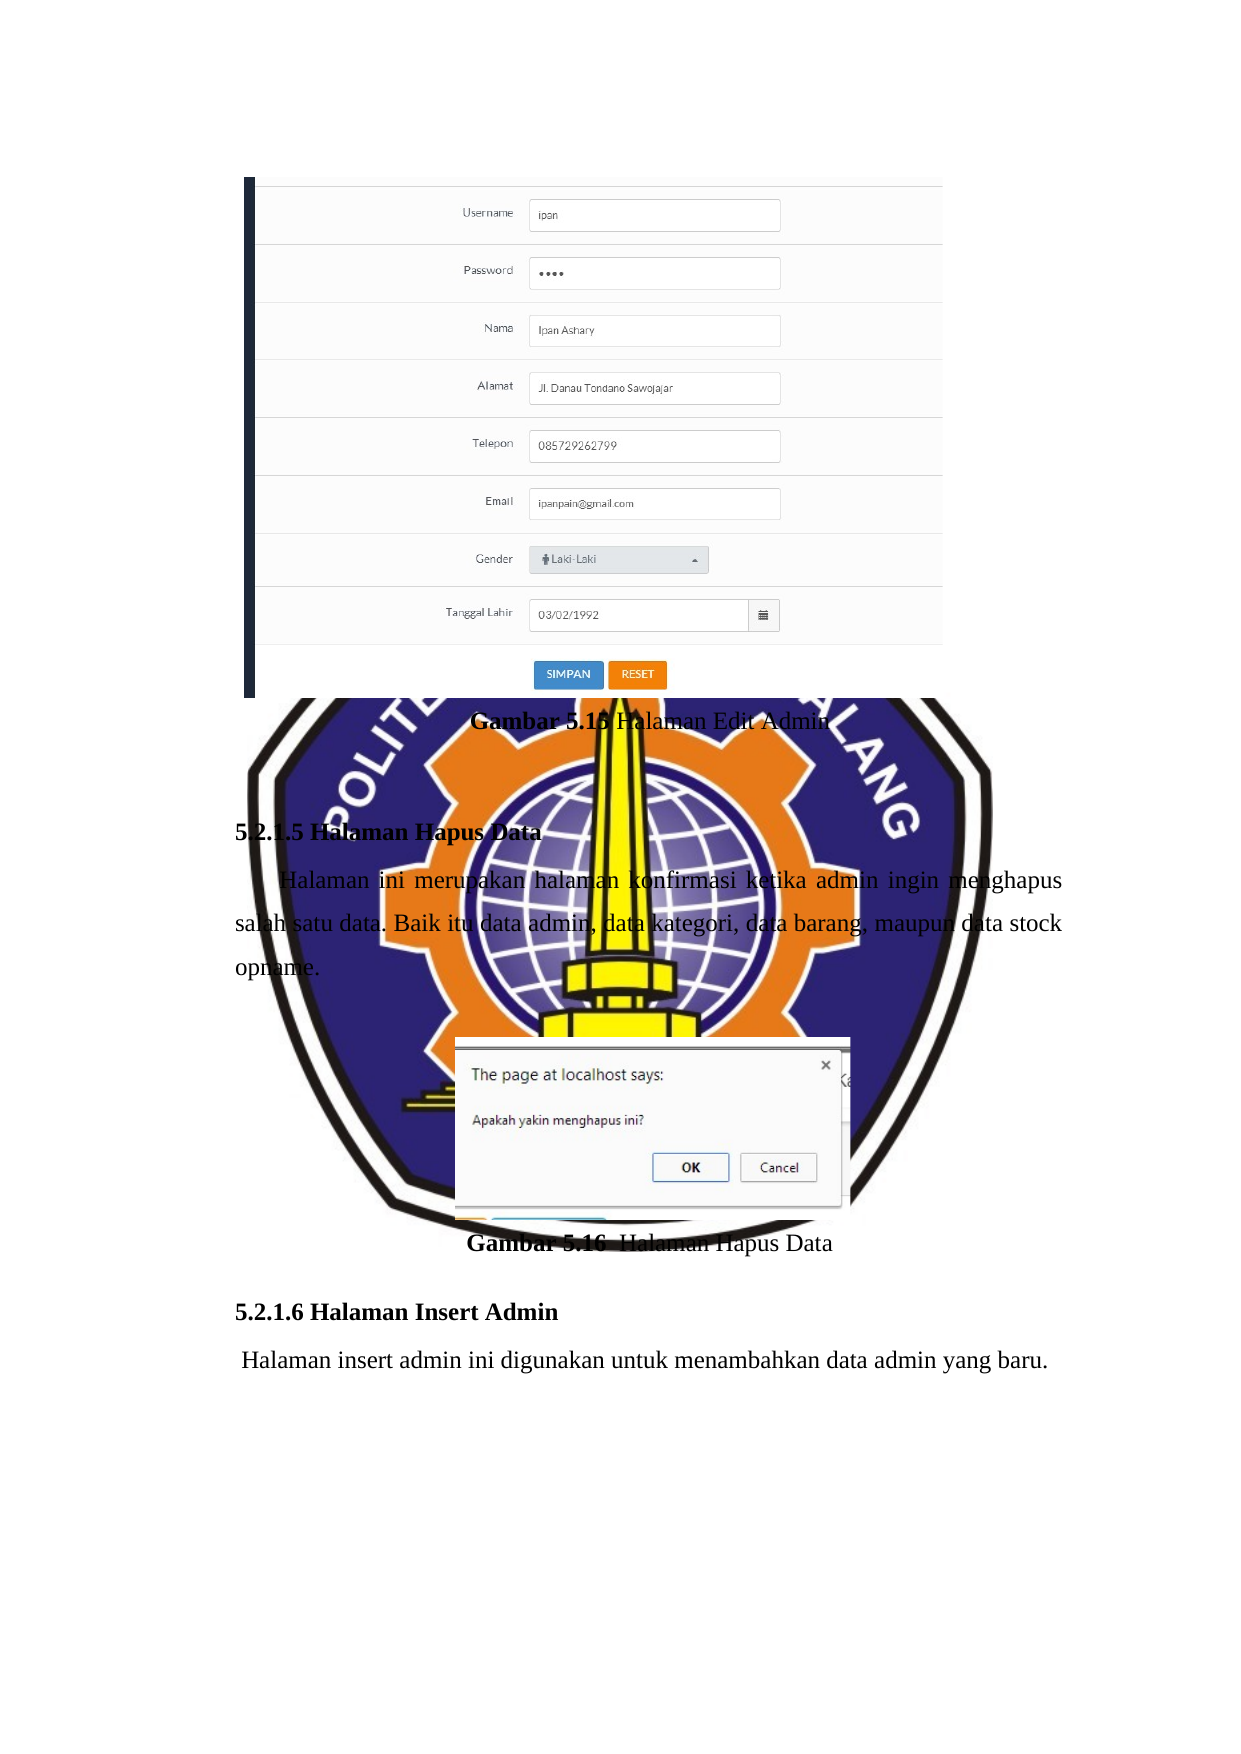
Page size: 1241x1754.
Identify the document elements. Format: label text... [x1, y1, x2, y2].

subtitle 5.2.1.5 Halaman Hapus Data [235, 817, 1126, 846]
text Halaman insert admin ini digunakan untuk menambahkan data admin yang baru. [235, 1345, 1120, 1374]
picture [247, 980, 993, 1252]
text Halaman ini merupakan halaman konfirmasi ketika admin ingin menghapus salah satu data. Baik itu data admin, data kategori, data barang, maupun data stock opname. [235, 865, 1063, 980]
text Gambar 5.15 Halaman Edit Admin [251, 706, 1049, 734]
text Gambar 5.16 Halaman Hapus Data [251, 1228, 1048, 1257]
picture [244, 177, 993, 817]
picture [247, 846, 993, 865]
subtitle 5.2.1.6 Halaman Insert Admin [235, 1297, 1126, 1326]
